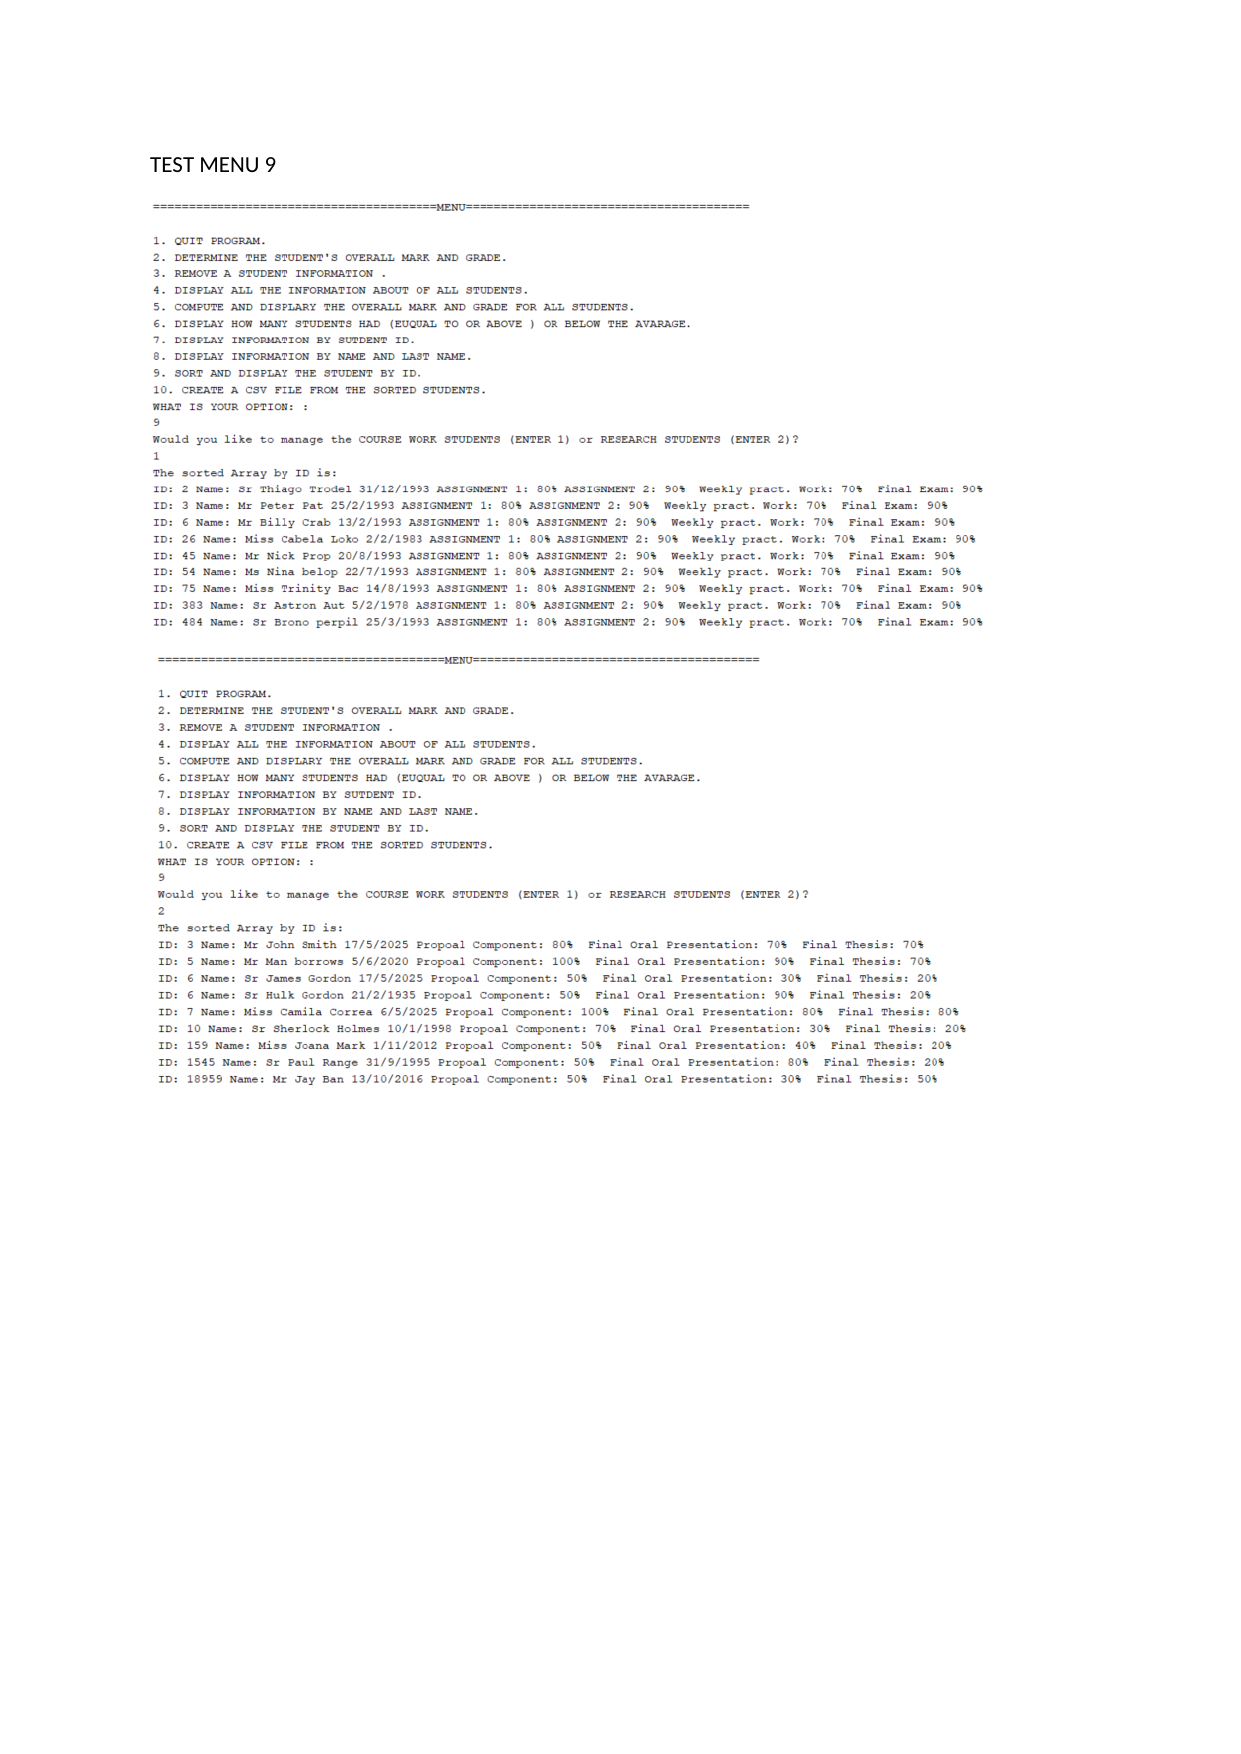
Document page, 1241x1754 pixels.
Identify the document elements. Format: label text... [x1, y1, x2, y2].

picture [150, 196, 1091, 633]
text TEST MENU 9 [150, 150, 1090, 178]
picture [150, 651, 1091, 1088]
